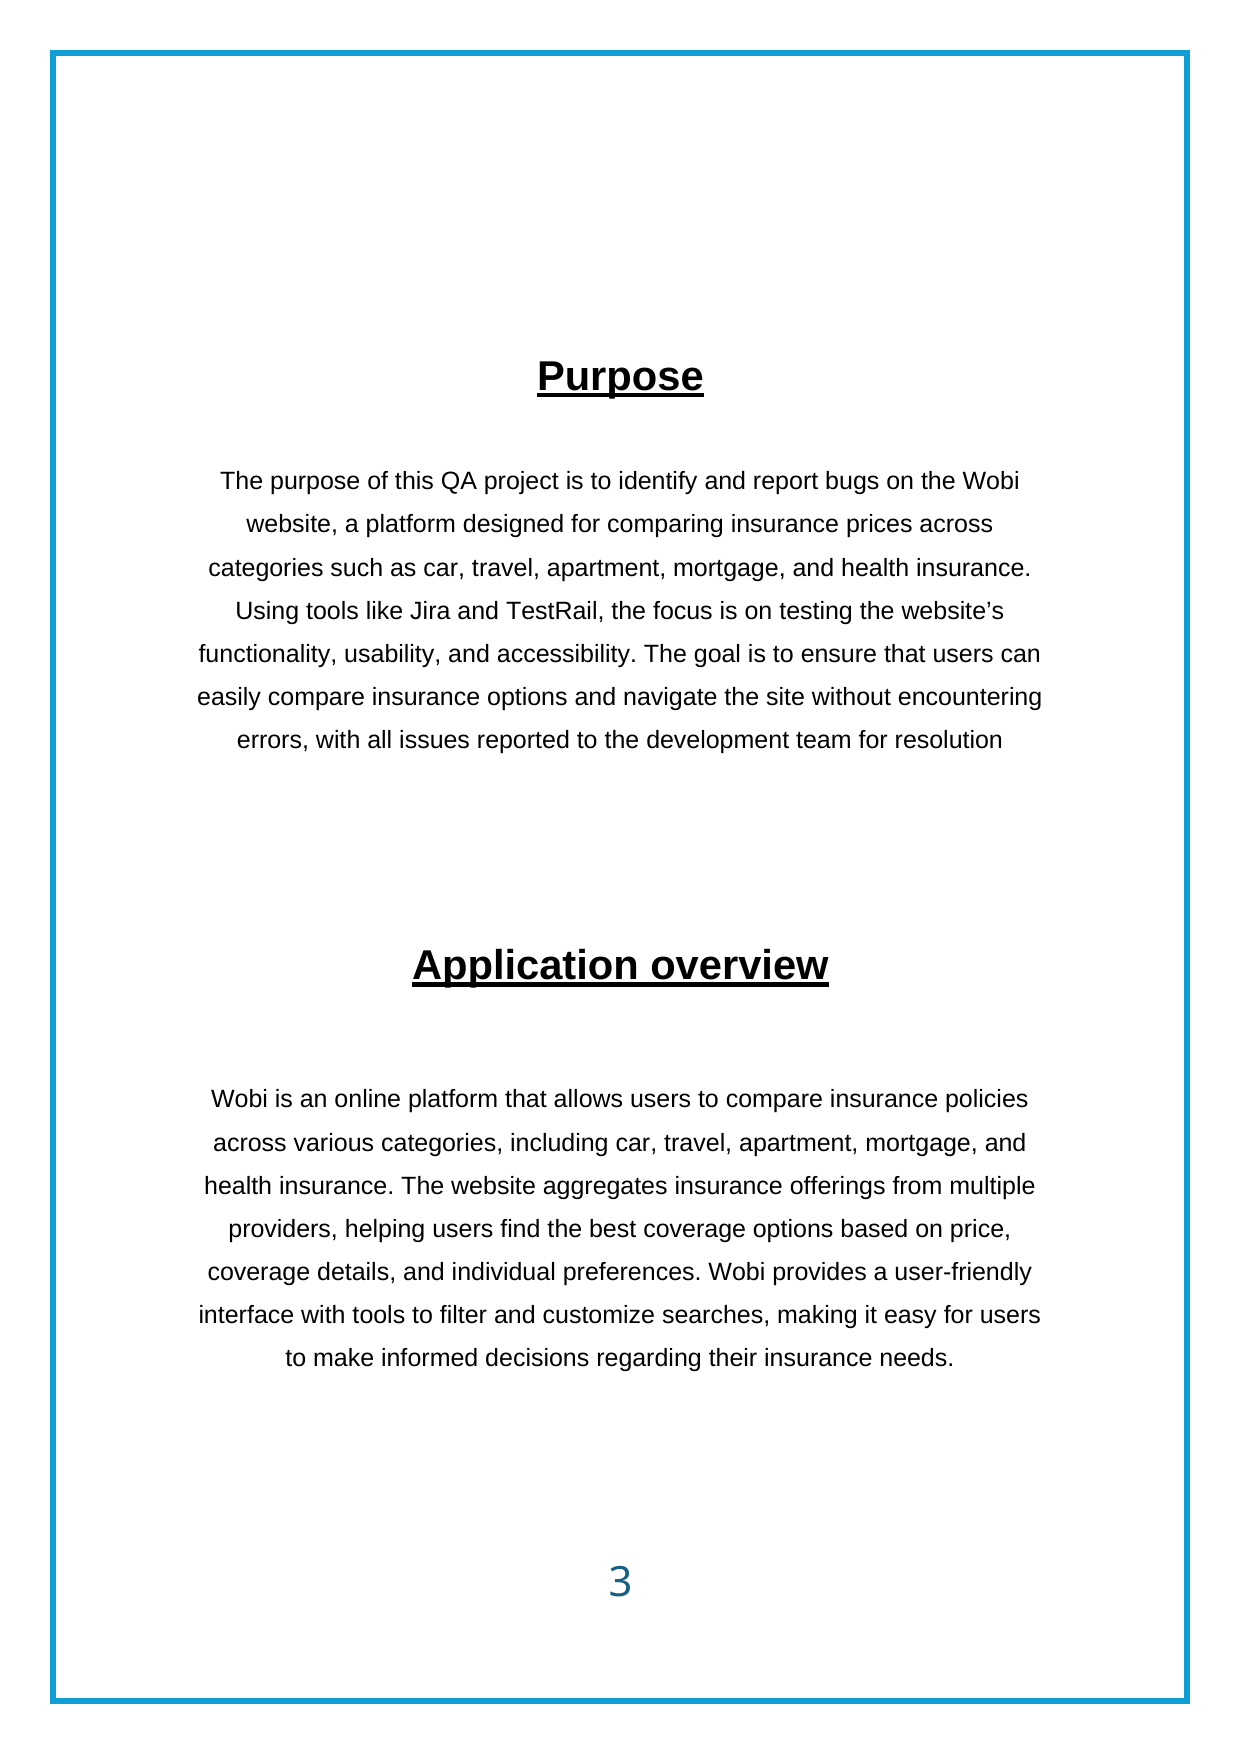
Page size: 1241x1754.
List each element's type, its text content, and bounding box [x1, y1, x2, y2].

text Wobi is an online platform that allows users to compare insurance policies across various categories, including car, travel, apartment, mortgage, and health insurance. The website aggregates insurance offerings from multiple providers, helping users find the best coverage options based on price, coverage details, and individual preferences. Wobi provides a user-friendly interface with tools to filter and customize searches, making it easy for users to make informed decisions regarding their insurance needs. [187, 1084, 1053, 1372]
text Purpose [187, 351, 1053, 399]
text Application overview [187, 941, 1053, 988]
text The purpose of this QA project is to identify and report bugs on the Wobi website, a platform designed for comparing insurance prices across categories such as car, travel, apartment, mortgage, and health insurance. Using tools like Jira and TestRail, the focus is on testing the website’s functionality, usability, and accessibility. The goal is to ensure that users can easily compare insurance options and navigate the site without encountering errors, with all issues reported to the development team for resolution [187, 466, 1053, 754]
